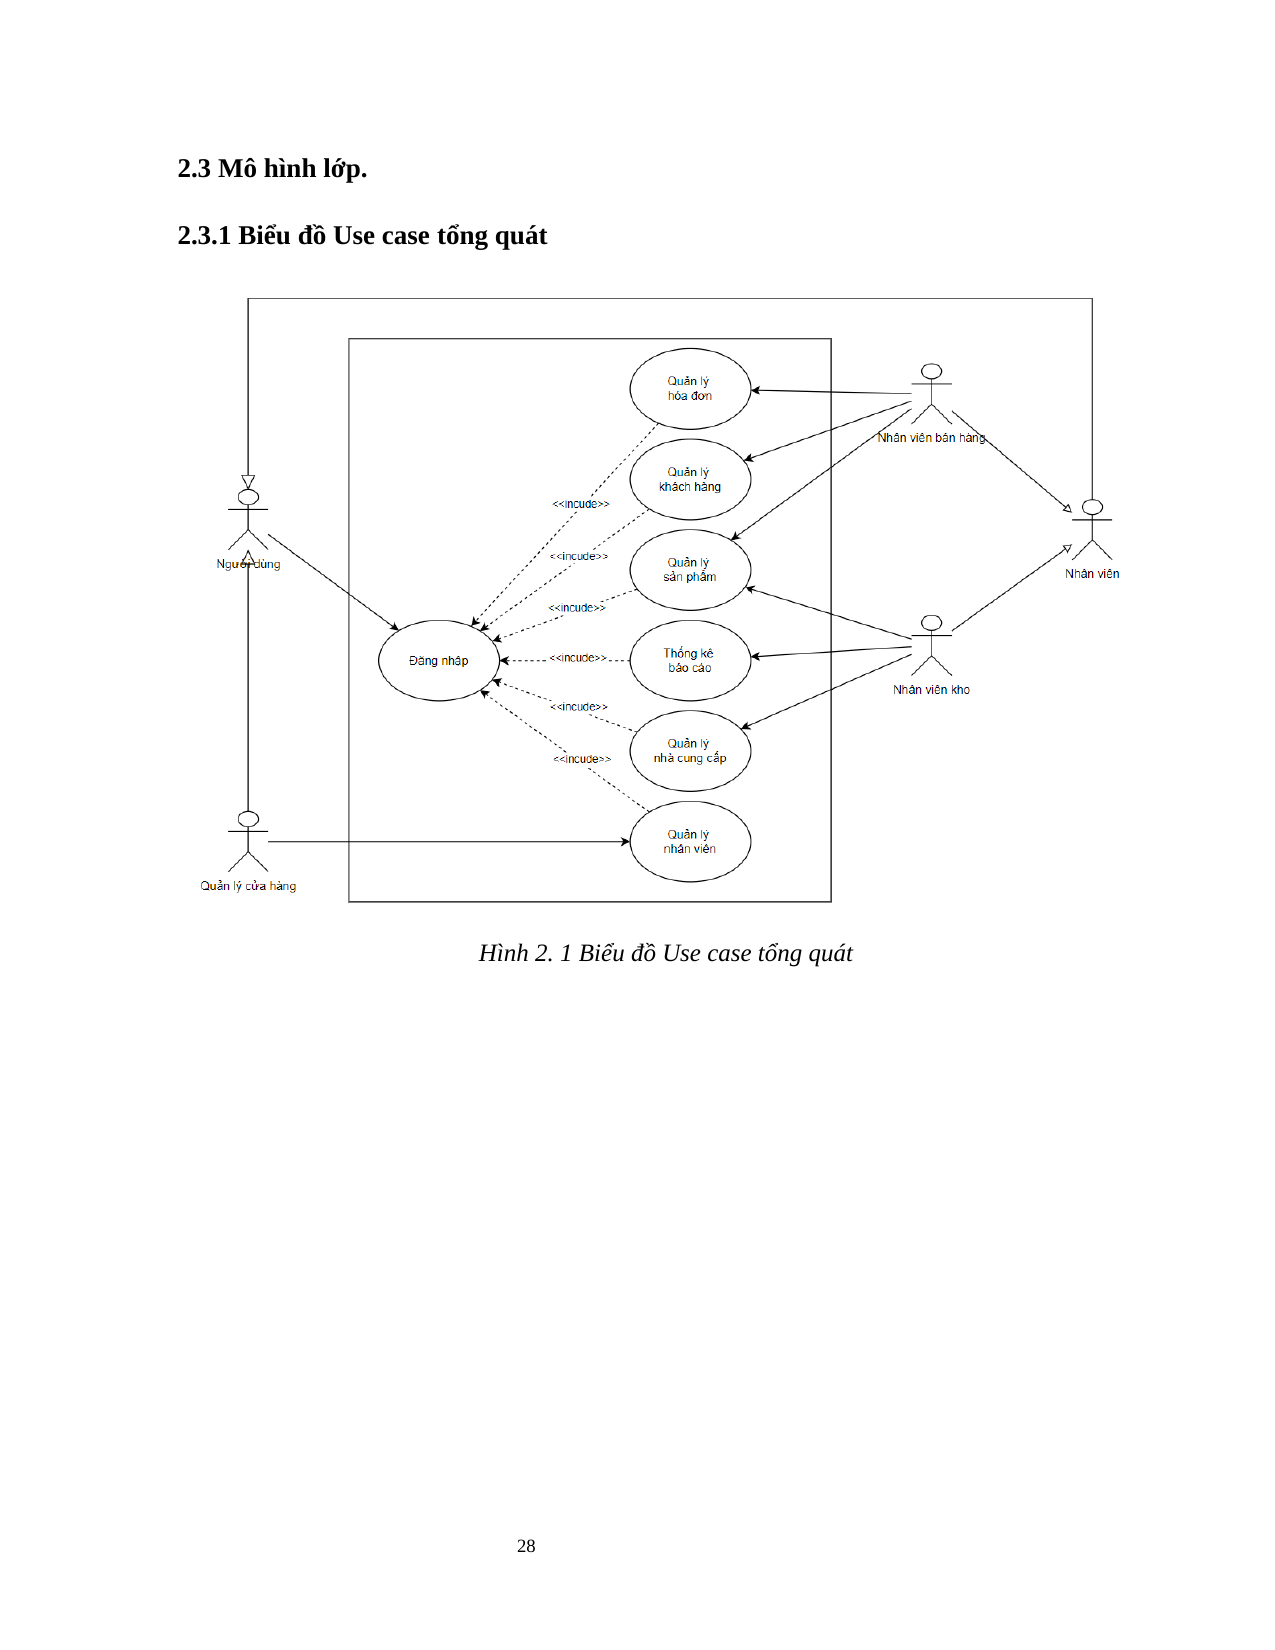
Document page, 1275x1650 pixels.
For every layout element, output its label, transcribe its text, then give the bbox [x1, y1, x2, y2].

subtitle 2.3 Mô hình lớp. [177, 152, 1157, 183]
text Hình 2. 1 Biểu đồ Use case tổng quát [177, 938, 1157, 967]
picture [177, 286, 1153, 917]
subtitle 2.3.1 Biểu đồ Use case tổng quát [177, 219, 1157, 250]
